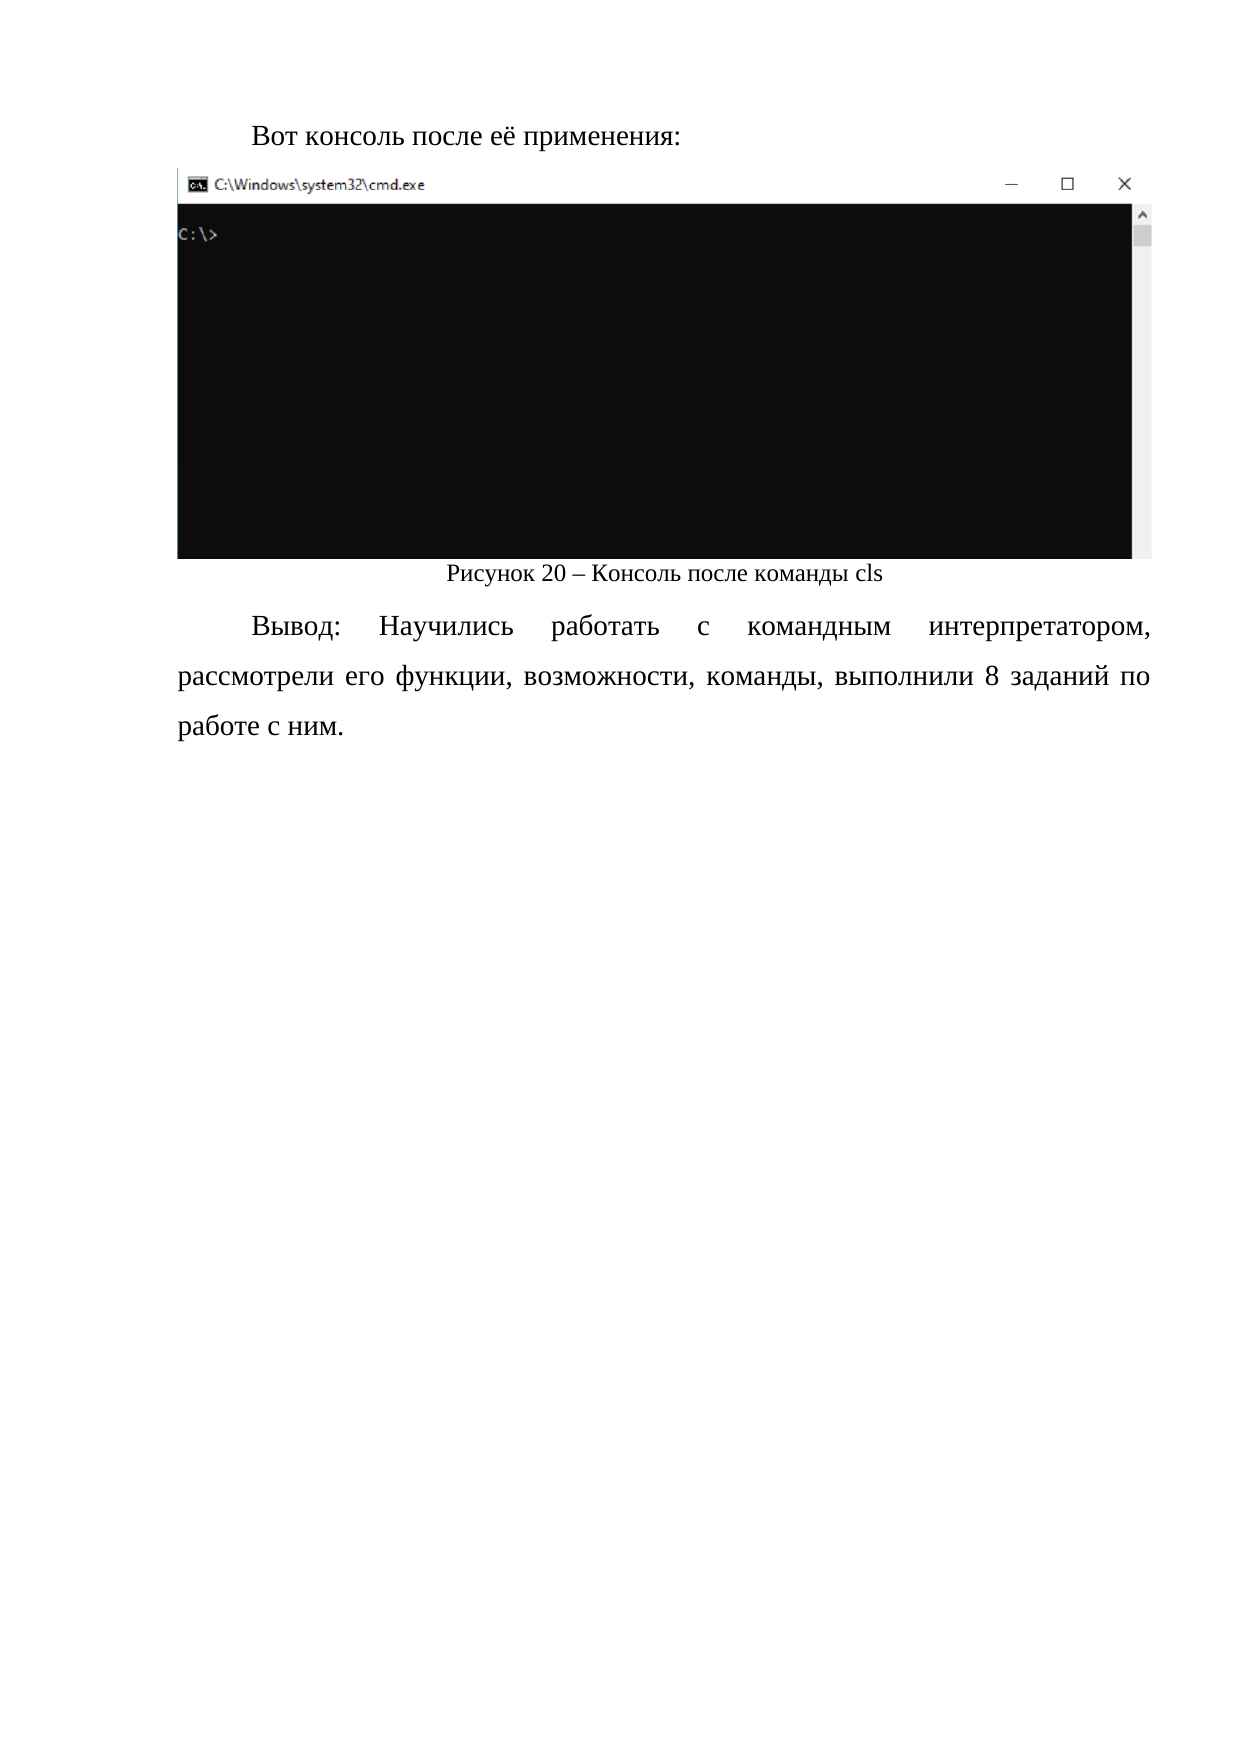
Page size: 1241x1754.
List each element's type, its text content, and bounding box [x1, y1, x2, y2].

text Вот консоль после её применения: [177, 118, 1152, 152]
text Вывод: Научились работать с командным интерпретатором, рассмотрели его функции, возможности, команды, выполнили 8 заданий по работе с ним. [177, 608, 1152, 742]
text Рисунок 20 – Консоль после команды cls [177, 559, 1152, 587]
picture [177, 168, 1152, 559]
